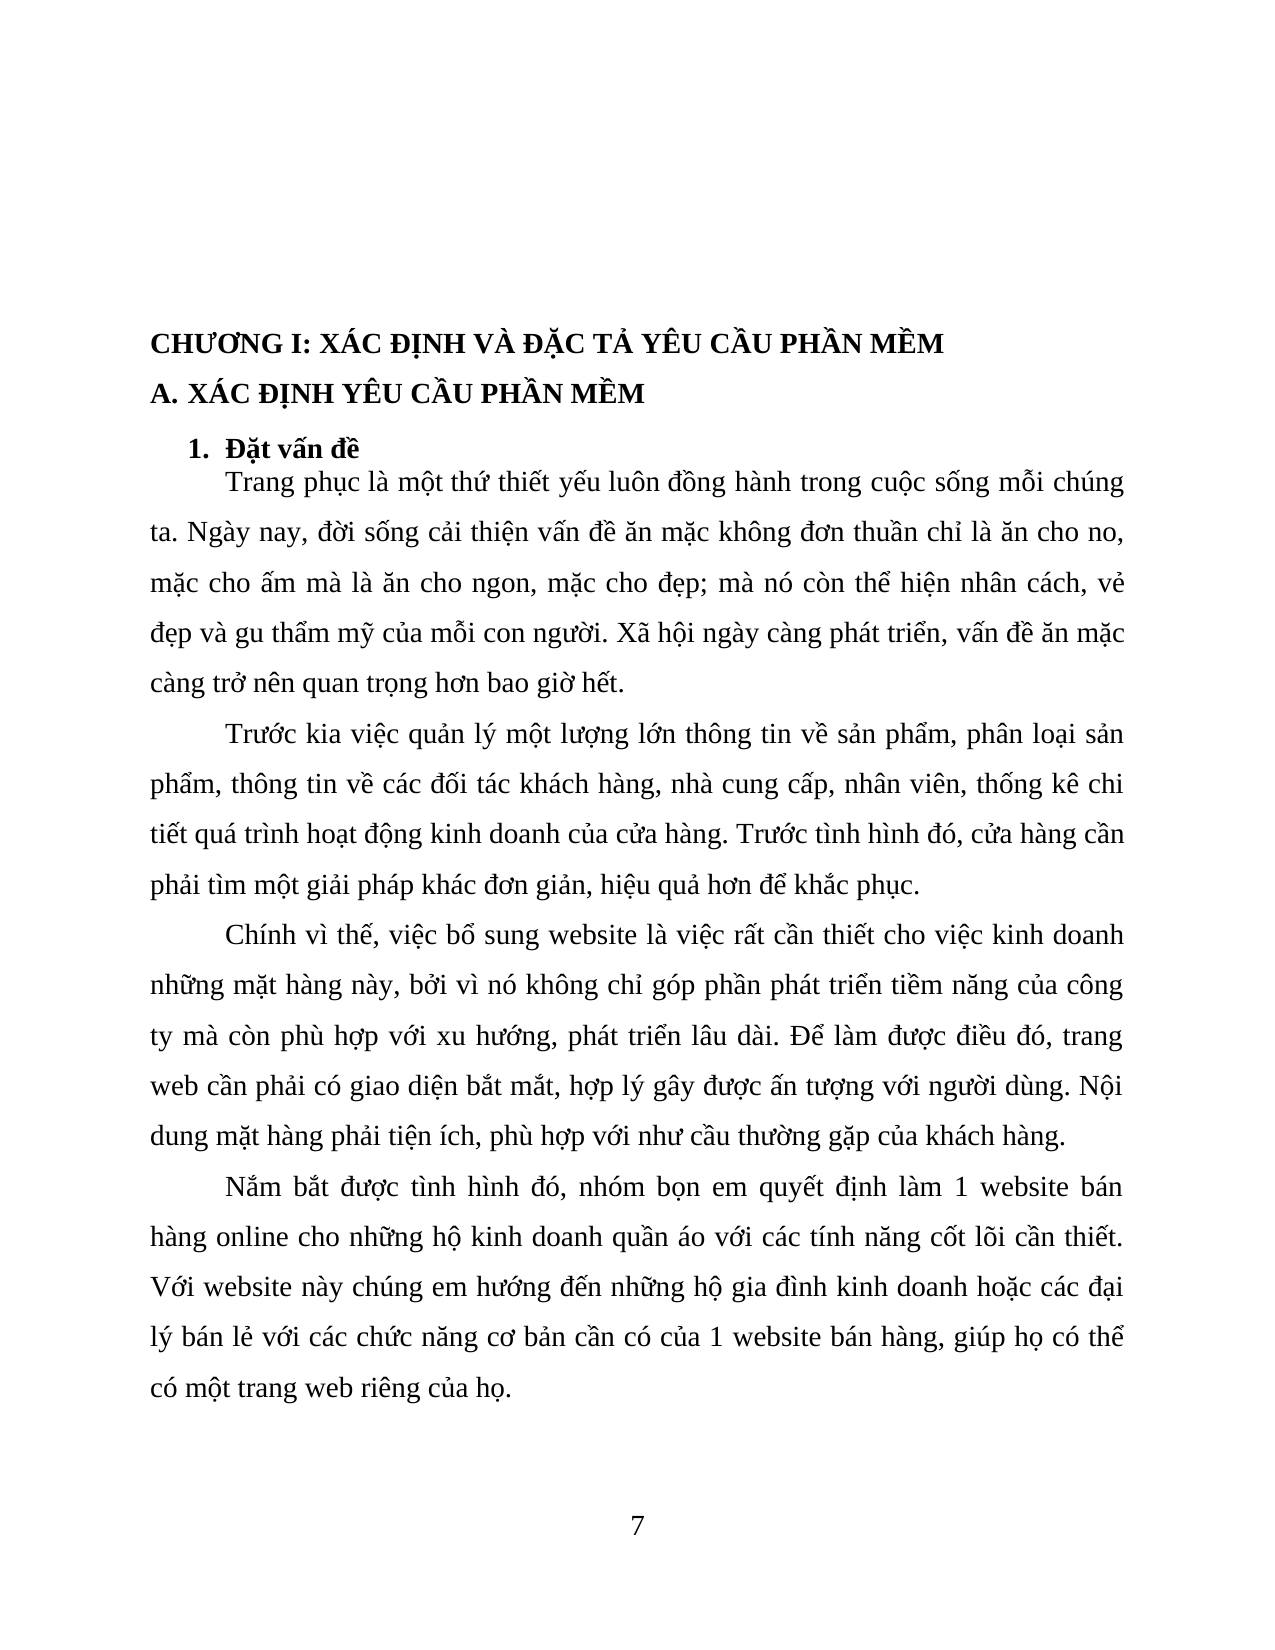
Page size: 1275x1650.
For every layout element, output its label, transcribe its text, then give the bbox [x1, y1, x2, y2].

text Trước kia việc quản lý một lượng lớn thông tin về sản phẩm, phân loại sản phẩm, thông tin về các đối tác khách hàng, nhà cung cấp, nhân viên, thống kê chi tiết quá trình hoạt động kinh doanh của cửa hàng. Trước tình hình đó, cửa hàng cần phải tìm một giải pháp khác đơn giản, hiệu quả hơn để khắc phục. [150, 716, 1125, 900]
text Trang phục là một thứ thiết yếu luôn đồng hành trong cuộc sống mỗi chúng ta. Ngày nay, đời sống cải thiện vấn đề ăn mặc không đơn thuần chỉ là ăn cho no, mặc cho ấm mà là ăn cho ngon, mặc cho đẹp; mà nó còn thể hiện nhân cách, vẻ đẹp và gu thẩm mỹ của mỗi con người. Xã hội ngày càng phát triển, vấn đề ăn mặc càng trở nên quan trọng hơn bao giờ hết. [150, 464, 1125, 699]
text Nắm bắt được tình hình đó, nhóm bọn em quyết định làm 1 website bán hàng online cho những hộ kinh doanh quần áo với các tính năng cốt lõi cần thiết. Với website này chúng em hướng đến những hộ gia đình kinh doanh hoặc các đại lý bán lẻ với các chức năng cơ bản cần có của 1 website bán hàng, giúp họ có thể có một trang web riêng của họ. [150, 1169, 1125, 1403]
subtitle XÁC ĐỊNH YÊU CẦU PHẦN MỀM [150, 376, 1125, 410]
subtitle Đặt vấn đề [187, 431, 1125, 464]
text Chính vì thế, việc bổ sung website là việc rất cần thiết cho việc kinh doanh những mặt hàng này, bởi vì nó không chỉ góp phần phát triển tiềm năng của công ty mà còn phù hợp với xu hướng, phát triển lâu dài. Để làm được điều đó, trang web cần phải có giao diện bắt mắt, hợp lý gây được ấn tượng với người dùng. Nội dung mặt hàng phải tiện ích, phù hợp với như cầu thường gặp của khách hàng. [150, 917, 1125, 1152]
subtitle CHƯƠNG I: XÁC ĐỊNH VÀ ĐẶC TẢ YÊU CẦU PHẦN MỀM [150, 326, 1125, 359]
